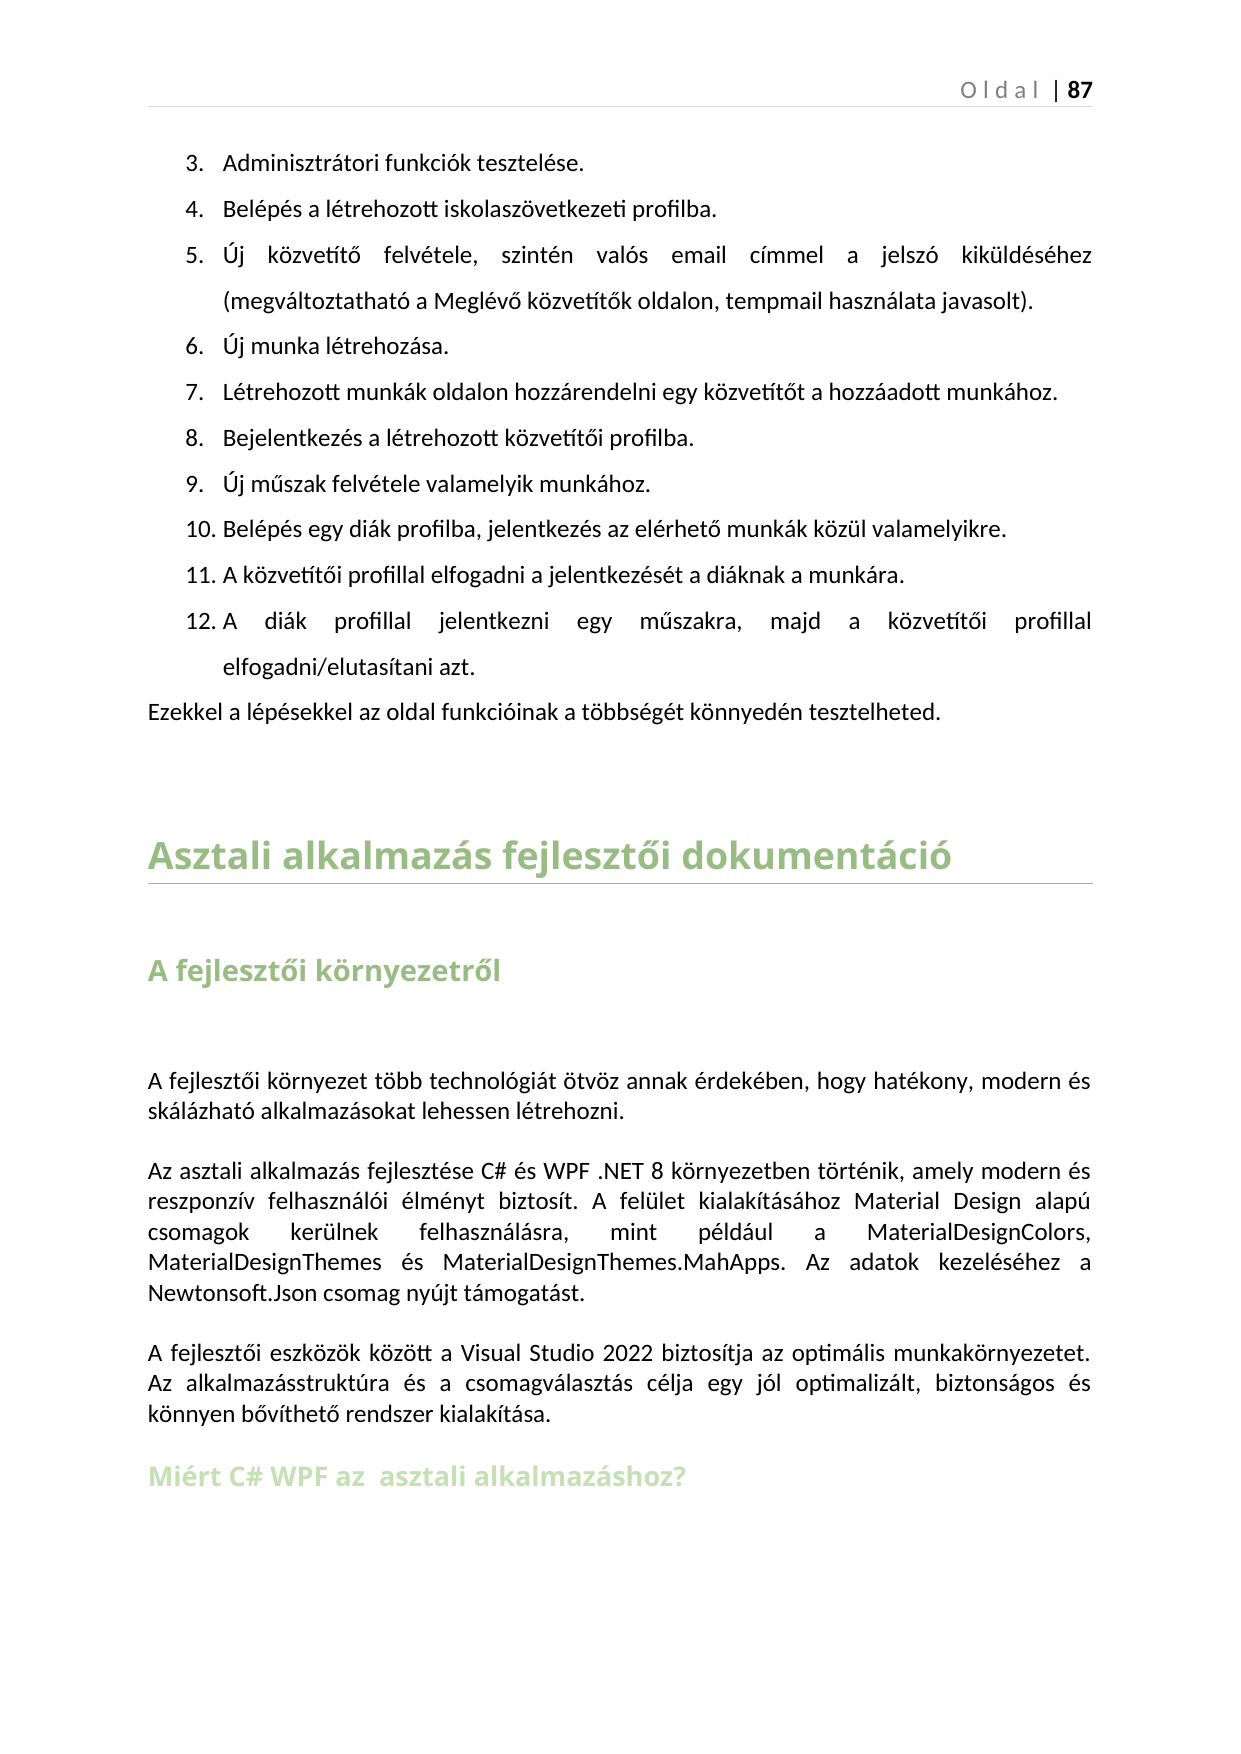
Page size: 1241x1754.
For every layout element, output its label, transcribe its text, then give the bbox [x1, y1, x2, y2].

list Létrehozott munkák oldalon hozzárendelni egy közvetítőt a hozzáadott munkához. [185, 376, 1093, 407]
list A diák profillal jelentkezni egy műszakra, majd a közvetítői profillal elfogadni/elutasítani azt. [185, 605, 1093, 681]
list Új munka létrehozása. [185, 331, 1093, 361]
list Új műszak felvétele valamelyik munkához. [185, 468, 1093, 498]
text A fejlesztői környezet több technológiát ötvöz annak érdekében, hogy hatékony, modern és skálázható alkalmazásokat lehessen létrehozni. [148, 1065, 1093, 1126]
subtitle Asztali alkalmazás fejlesztői dokumentáció [148, 829, 1093, 883]
subtitle A fejlesztői környezetről [148, 950, 1093, 990]
subtitle Miért C# WPF az asztali alkalmazáshoz? [148, 1457, 1093, 1494]
list A közvetítői profillal elfogadni a jelentkezését a diáknak a munkára. [185, 559, 1093, 590]
list Adminisztrátori funkciók tesztelése. [185, 148, 1093, 178]
list Bejelentkezés a létrehozott közvetítői profilba. [185, 422, 1093, 452]
list Belépés egy diák profilba, jelentkezés az elérhető munkák közül valamelyikre. [185, 513, 1093, 544]
text Ezekkel a lépésekkel az oldal funkcióinak a többségét könnyedén tesztelheted. [148, 696, 1093, 727]
text Az asztali alkalmazás fejlesztése C# és WPF .NET 8 környezetben történik, amely modern és reszponzív felhasználói élményt biztosít. A felület kialakításához Material Design alapú csomagok kerülnek felhasználásra, mint például a MaterialDesignColors, MaterialDesignThemes és MaterialDesignThemes.MahApps. Az adatok kezeléséhez a Newtonsoft.Json csomag nyújt támogatást. [148, 1155, 1093, 1308]
list Belépés a létrehozott iskolaszövetkezeti profilba. [185, 193, 1093, 224]
text A fejlesztői eszközök között a Visual Studio 2022 biztosítja az optimális munkakörnyezetet. Az alkalmazásstruktúra és a csomagválasztás célja egy jól optimalizált, biztonságos és könnyen bővíthető rendszer kialakítása. [148, 1337, 1093, 1428]
list Új közvetítő felvétele, szintén valós email címmel a jelszó kiküldéséhez (megváltoztatható a Meglévő közvetítők oldalon, tempmail használata javasolt). [185, 239, 1093, 315]
